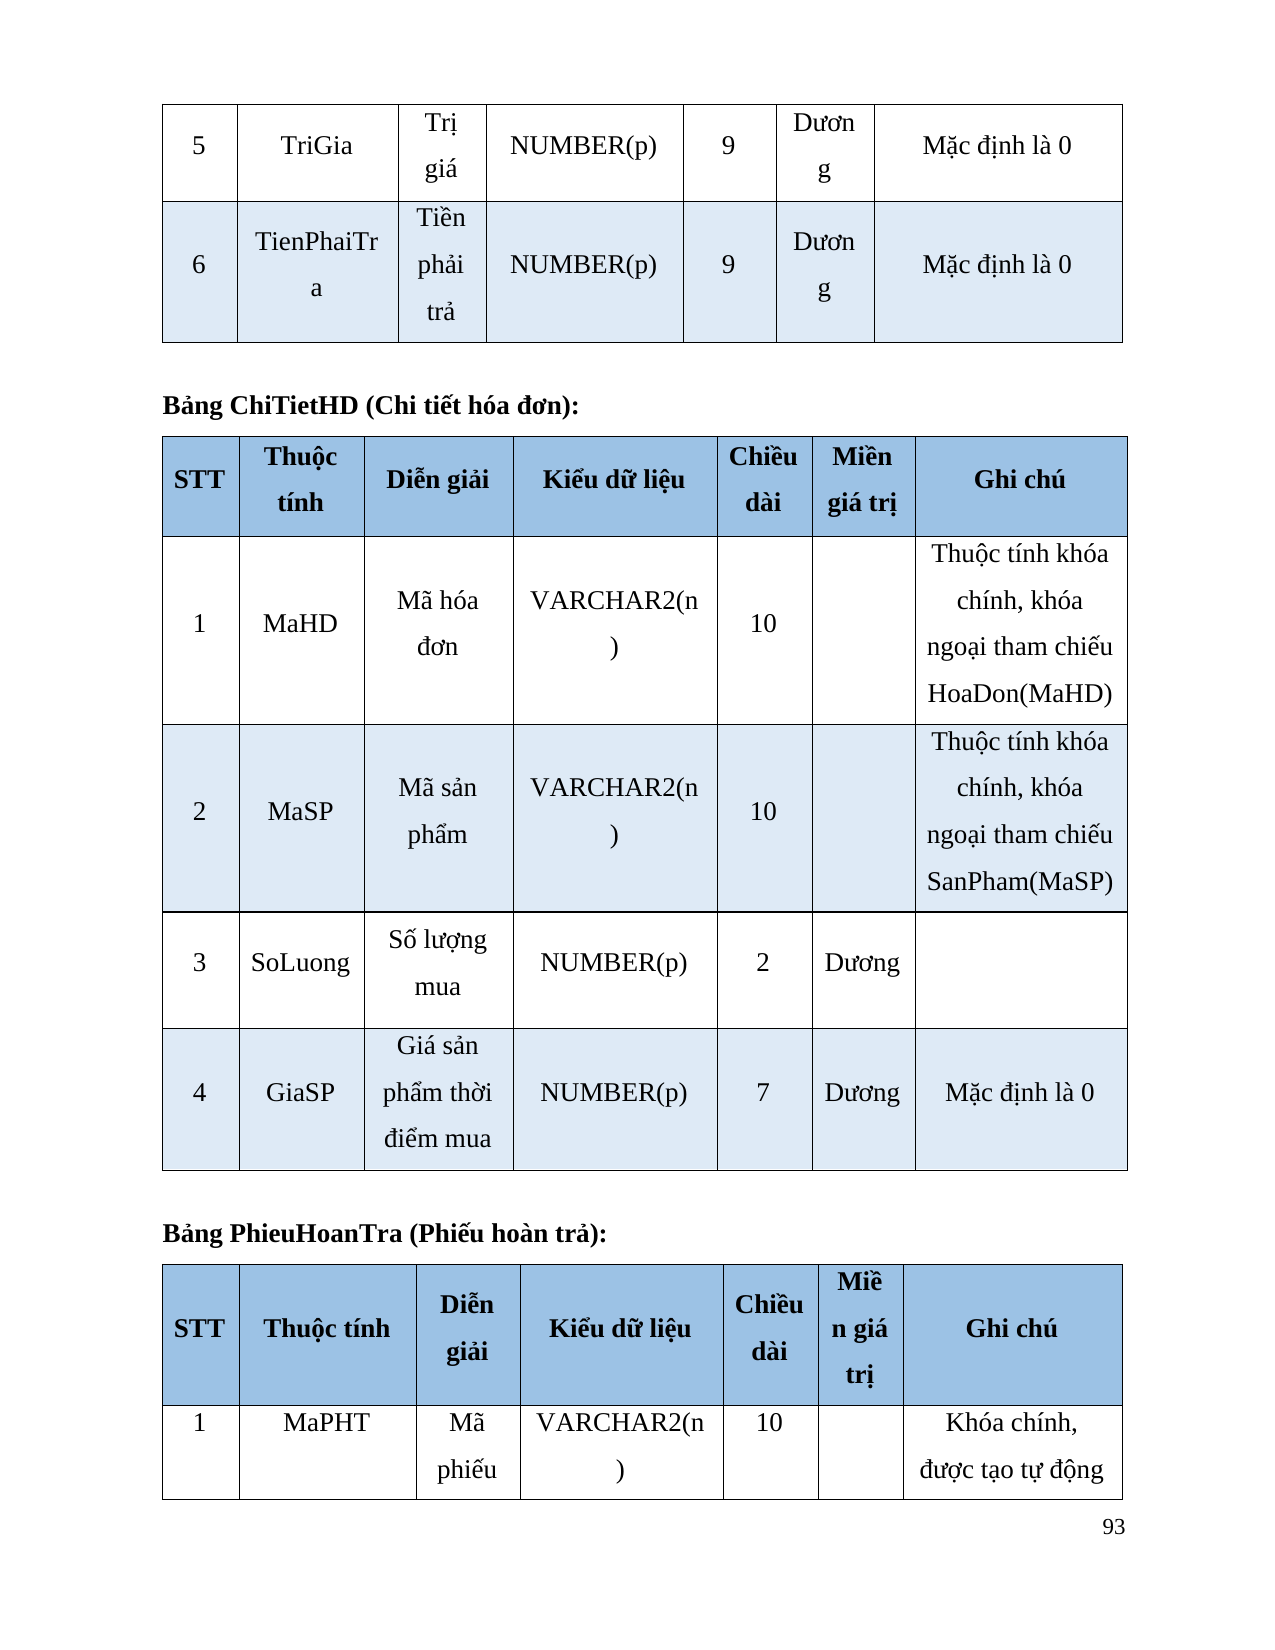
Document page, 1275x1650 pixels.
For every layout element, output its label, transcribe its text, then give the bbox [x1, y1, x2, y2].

table_cell TienPhaiTra [238, 202, 398, 342]
text Bảng PhieuHoanTra (Phiếu hoàn trả): [162, 1217, 1122, 1248]
table_cell 2 [163, 725, 239, 911]
table_header Chiều dài [724, 1265, 818, 1405]
table_cell Trị giá [399, 105, 486, 201]
table_header Thuộc tính [240, 437, 364, 536]
table_cell [813, 725, 915, 911]
table_cell 2 [718, 913, 812, 1027]
table_cell Tiền phải trả [399, 202, 486, 342]
table_cell NUMBER(p) [514, 1029, 717, 1169]
table_cell NUMBER(p) [487, 105, 683, 201]
table_cell VARCHAR2(n) [521, 1406, 723, 1499]
table_cell 3 [163, 913, 239, 1027]
table_cell [813, 537, 915, 724]
table_header STT [163, 1265, 239, 1405]
table_header Diễn giải [417, 1265, 520, 1405]
table_header Kiểu dữ liệu [521, 1265, 723, 1405]
table_cell Thuộc tính khóa chính, khóa ngoại tham chiếu SanPham(MaSP) [916, 725, 1127, 911]
table_cell 1 [163, 537, 239, 724]
table_cell 10 [718, 725, 812, 911]
table_cell Mặc định là 0 [916, 1029, 1127, 1169]
table_cell 4 [163, 1029, 239, 1169]
table_cell [916, 913, 1127, 1027]
table_cell NUMBER(p) [487, 202, 683, 342]
table_cell MaHD [240, 537, 364, 724]
table_cell Giá sản phẩm thời điểm mua [365, 1029, 513, 1169]
table_cell [819, 1406, 903, 1499]
table_cell Dương [777, 105, 874, 201]
table_cell 10 [718, 537, 812, 724]
table_header Kiểu dữ liệu [514, 437, 717, 536]
table_cell SoLuong [240, 913, 364, 1027]
table_cell 9 [684, 202, 776, 342]
table_header Chiều dài [718, 437, 812, 536]
table_cell NUMBER(p) [514, 913, 717, 1027]
text Bảng ChiTietHD (Chi tiết hóa đơn): [162, 389, 1122, 420]
table_cell Mặc định là 0 [875, 105, 1122, 201]
table_cell 6 [163, 202, 237, 342]
table_cell 7 [718, 1029, 812, 1169]
table_cell Mã hóa đơn [365, 537, 513, 724]
table_cell Dương [813, 913, 915, 1027]
table_cell 1 [163, 1406, 239, 1499]
table_cell Dương [813, 1029, 915, 1169]
table_header Ghi chú [904, 1265, 1122, 1405]
table_header Miền giá trị [819, 1265, 903, 1405]
table_cell Thuộc tính khóa chính, khóa ngoại tham chiếu HoaDon(MaHD) [916, 537, 1127, 724]
table_header Miền giá trị [813, 437, 915, 536]
table_cell 5 [163, 105, 237, 201]
table_cell Mặc định là 0 [875, 202, 1122, 342]
table_cell MaSP [240, 725, 364, 911]
table_cell 10 [724, 1406, 818, 1499]
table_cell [904, 1406, 1122, 1499]
table_cell VARCHAR2(n) [514, 537, 717, 724]
table_header Thuộc tính [240, 1265, 416, 1405]
table_cell 9 [684, 105, 776, 201]
table_cell Dương [777, 202, 874, 342]
table_cell Số lượng mua [365, 913, 513, 1027]
table_header STT [163, 437, 239, 536]
table_cell VARCHAR2(n) [514, 725, 717, 911]
table_cell Mã sản phẩm [365, 725, 513, 911]
table_cell GiaSP [240, 1029, 364, 1169]
table_cell Mã phiếu hoàn trả [417, 1406, 520, 1499]
table_cell MaPHT [240, 1406, 416, 1499]
table_header Ghi chú [916, 437, 1127, 536]
table_cell TriGia [238, 105, 398, 201]
